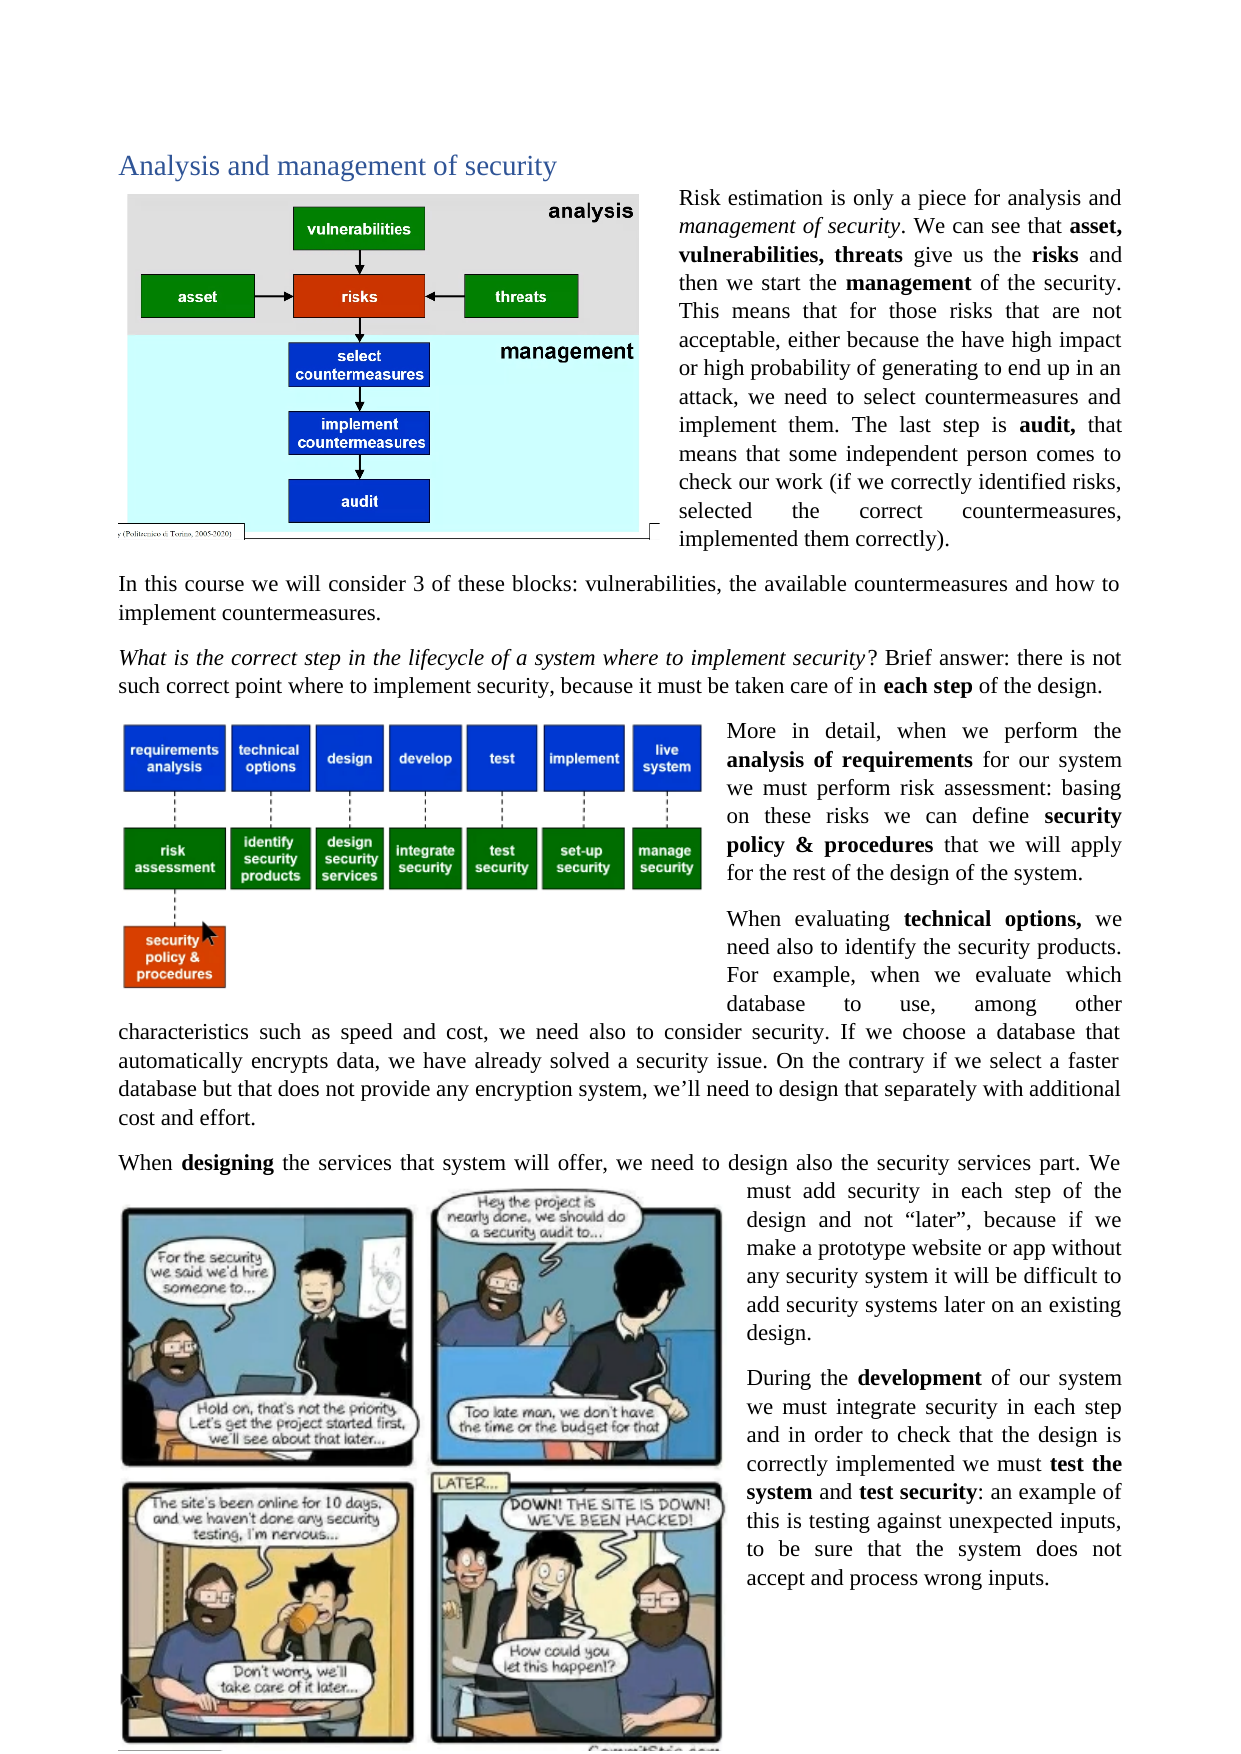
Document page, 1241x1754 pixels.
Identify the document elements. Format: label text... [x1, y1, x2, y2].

text During the development of our system we must integrate security in each step and in order to check that the design is correctly implemented we must test the system and test security: an example of this is testing against unexpected inputs, to be sure that the system does not accept and process wrong inputs. [728, 1364, 1122, 1590]
text What is the correct step in the lifecycle of a system where to implement security? Brief answer: there is not such correct point where to implement security, because it must be taken care of in each step of the design. [118, 644, 1122, 698]
text When evaluating technical options, we need also to identify the security products. For example, when we evaluate which database to use, among other characteristics such as speed and cost, we need also to consider security. If we choose a database that automatically encrypts data, we have already solved a security issue. On the contrary if we select a faster database but that does not provide any encryption system, we’ll need to design that separately with additional cost and effort. [118, 904, 1122, 1130]
text More in detail, when we perform the analysis of requirements for our system we must perform risk assessment: basing on these risks we can define security policy & procedures that we will apply for the rest of the design of the system. [118, 717, 1122, 886]
picture [118, 185, 660, 540]
subtitle Analysis and management of security [118, 148, 1122, 181]
text When designing the services that system will offer, we need to design also the security services part. We must add security in each step of the design and not “later”, because if we make a prototype website or app without any security system it will be difficult to add security systems later on an existing design. [118, 1149, 1122, 1346]
picture [118, 1186, 728, 1751]
picture [118, 718, 708, 999]
text In this course we will consider 3 of these blocks: vulnerabilities, the available countermeasures and how to implement countermeasures. [118, 570, 1122, 625]
